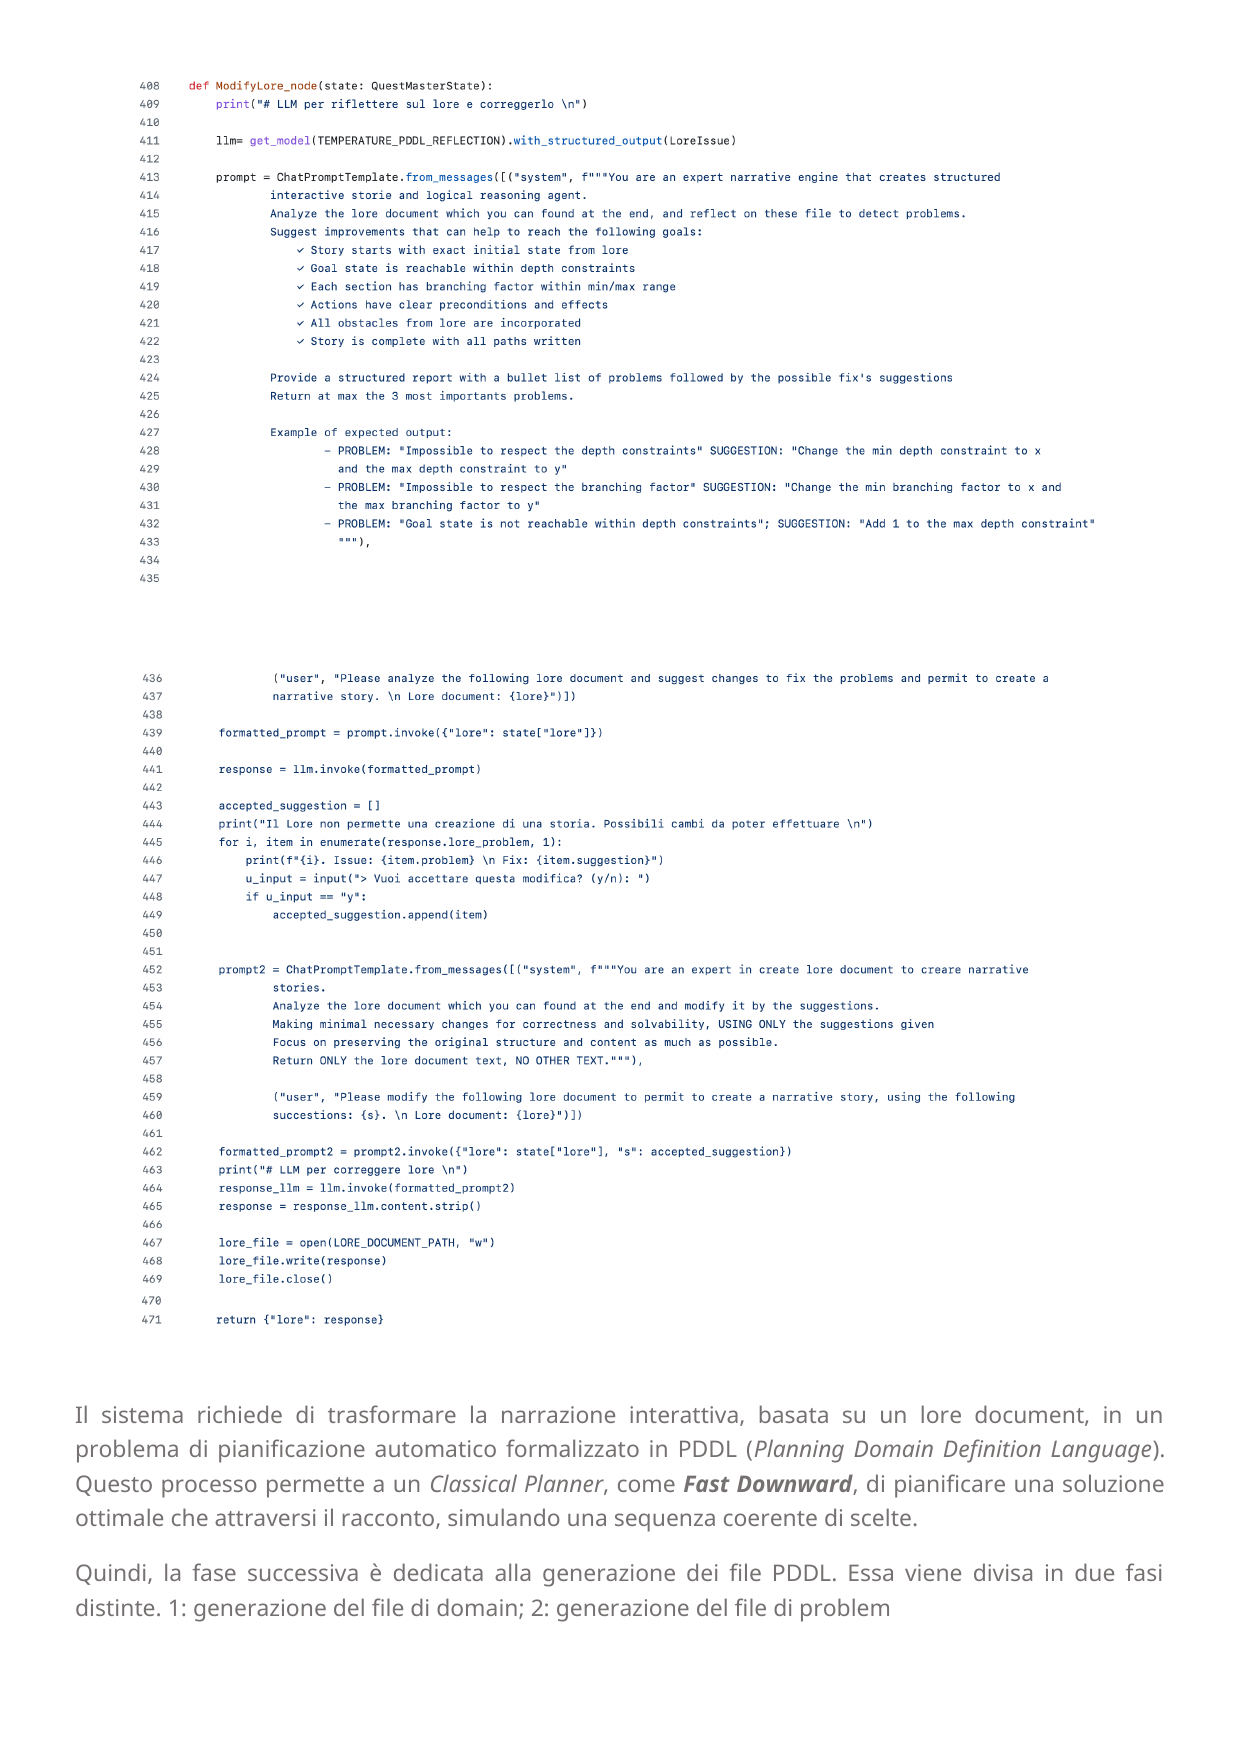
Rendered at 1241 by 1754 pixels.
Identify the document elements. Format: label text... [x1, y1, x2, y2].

picture [138, 75, 1102, 591]
picture [138, 669, 1103, 1288]
text Il sistema richiede di trasformare la narrazione interattiva, basata su un lore document, in un problema di pianificazione automatico formalizzato in PDDL (Planning Domain Definition Language). Questo processo permette a un Classical Planner, come Fast Downward, di pianificare una soluzione ottimale che attraversi il racconto, simulando una sequenza coerente di scelte. [75, 1399, 1165, 1533]
text Quindi, la fase successiva è dedicata alla generazione dei file PDDL. Essa viene divisa in due fasi distinte. 1: generazione del file di domain; 2: generazione del file di problem [75, 1557, 1165, 1623]
picture [141, 1291, 1100, 1329]
